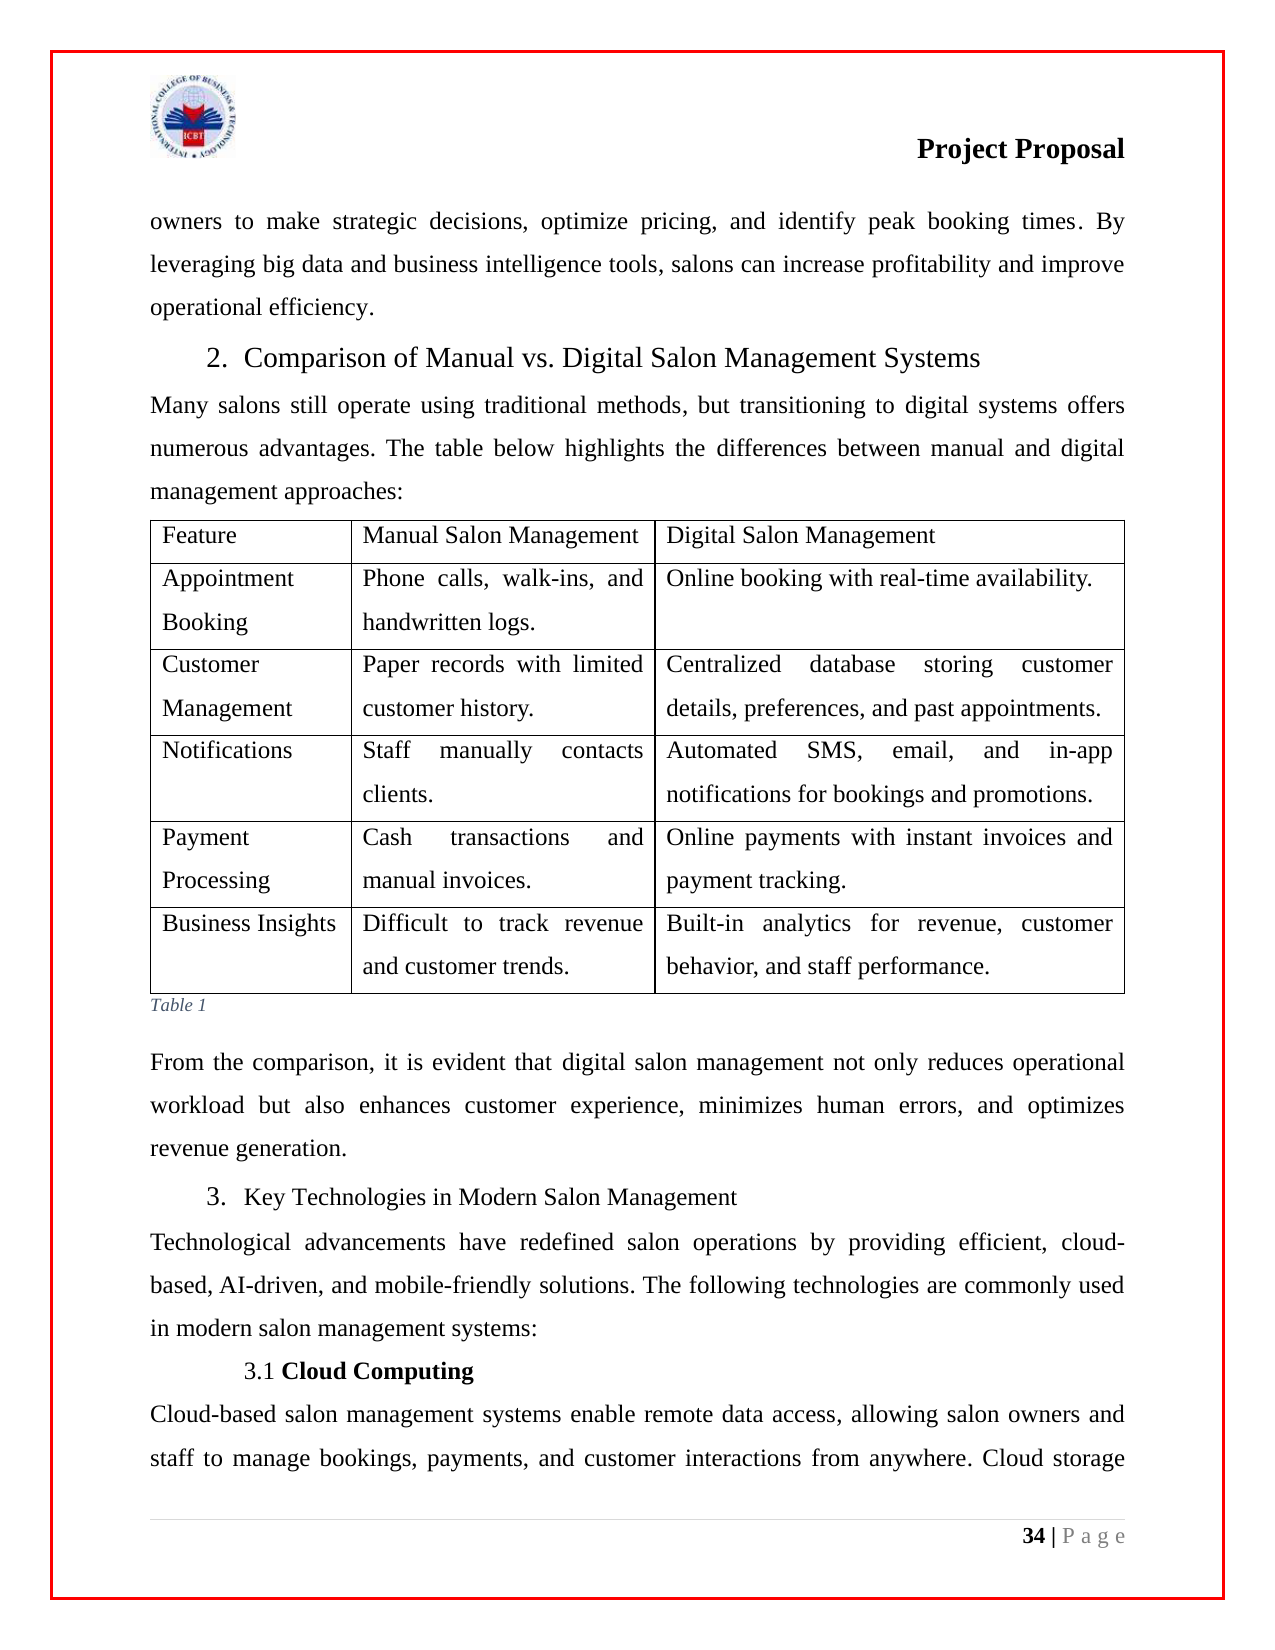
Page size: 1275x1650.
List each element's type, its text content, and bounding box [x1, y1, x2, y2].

table_header Digital Salon Management [656, 521, 1124, 562]
text From the comparison, it is evident that digital salon management not only reduces operational workload but also enhances customer experience, minimizes human errors, and optimizes revenue generation. [150, 1047, 1125, 1162]
table_cell Phone calls, walk-ins, and handwritten logs. [352, 564, 654, 648]
table_cell Built-in analytics for revenue, customer behavior, and staff performance. [656, 908, 1124, 993]
table_cell Automated SMS, email, and in-app notifications for bookings and promotions. [656, 736, 1124, 821]
table_cell Paper records with limited customer history. [352, 650, 654, 734]
subtitle Key Technologies in Modern Salon Management [206, 1180, 1125, 1211]
text Table 1 [150, 994, 1125, 1015]
table_cell Notifications [151, 736, 351, 821]
table_cell Business Insights [151, 908, 351, 993]
table_header Feature [151, 521, 351, 562]
table_cell Appointment Booking [151, 564, 351, 648]
text Many salons still operate using traditional methods, but transitioning to digital systems offers numerous advantages. The table below highlights the differences between manual and digital management approaches: [150, 390, 1125, 505]
subtitle Cloud Computing [244, 1356, 1125, 1385]
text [150, 1399, 1125, 1471]
subtitle Comparison of Manual vs. Digital Salon Management Systems [206, 340, 1125, 373]
table_cell Online payments with instant invoices and payment tracking. [656, 822, 1124, 907]
table_header Manual Salon Management [352, 521, 654, 562]
table_cell Customer Management [151, 650, 351, 734]
text Technological advancements have redefined salon operations by providing efficient, cloud-based, AI-driven, and mobile-friendly solutions. The following technologies are commonly used in modern salon management systems: [150, 1227, 1125, 1342]
table_cell Payment Processing [151, 822, 351, 907]
table_cell Cash transactions and manual invoices. [352, 822, 654, 907]
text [150, 206, 1125, 321]
table_cell Staff manually contacts clients. [352, 736, 654, 821]
table_cell Centralized database storing customer details, preferences, and past appointments. [656, 650, 1124, 734]
table_cell Online booking with real-time availability. [656, 564, 1124, 648]
table_cell Difficult to track revenue and customer trends. [352, 908, 654, 993]
